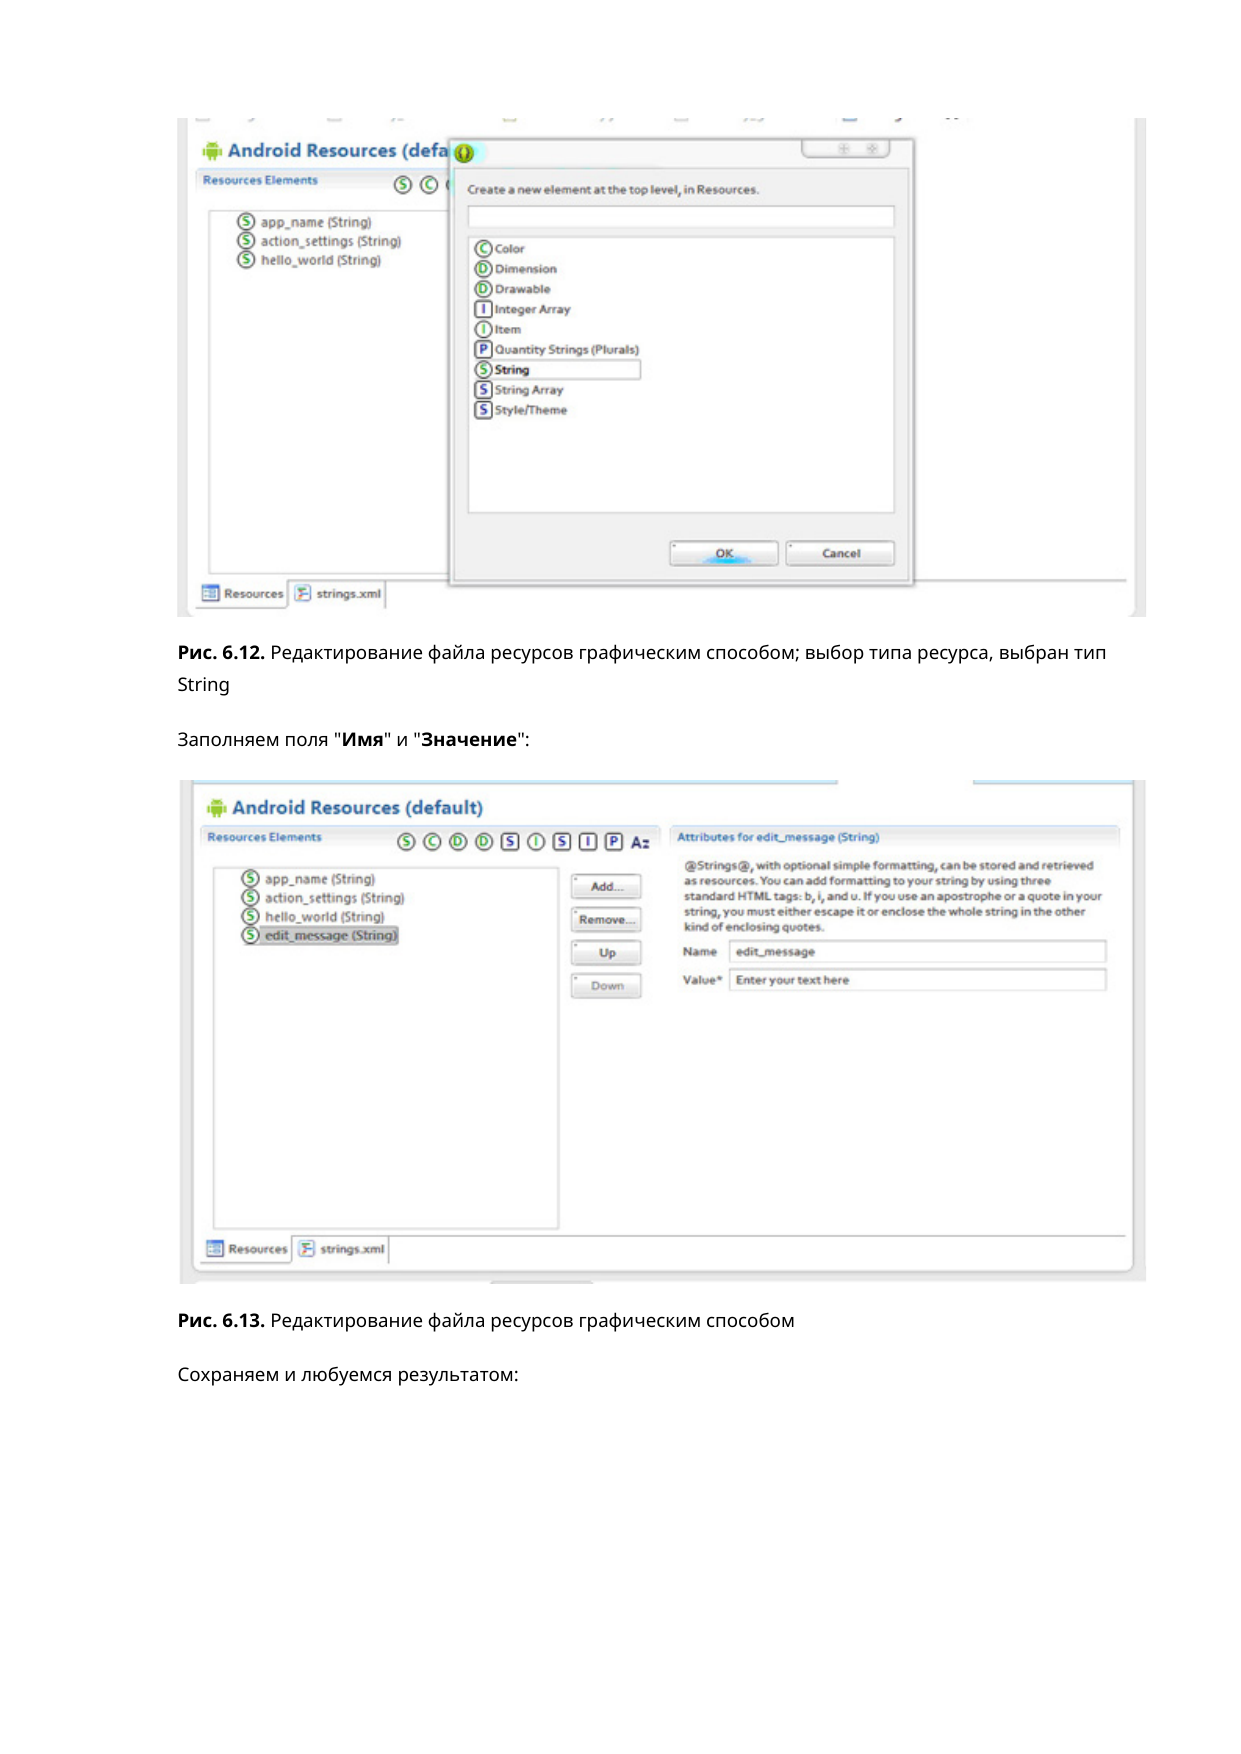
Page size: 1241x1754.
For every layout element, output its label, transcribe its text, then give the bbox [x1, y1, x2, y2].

text Заполняем поля "Имя" и "Значение": [177, 726, 1152, 752]
picture [177, 780, 1147, 1284]
text Рис. 6.12. Редактирование файла ресурсов графическим способом; выбор типа ресурса, выбран тип String [177, 633, 1152, 697]
text Сохраняем и любуемся результатом: [177, 1362, 1152, 1387]
picture [177, 118, 1147, 617]
text Рис. 6.13. Редактирование файла ресурсов графическим способом [177, 1301, 1152, 1333]
